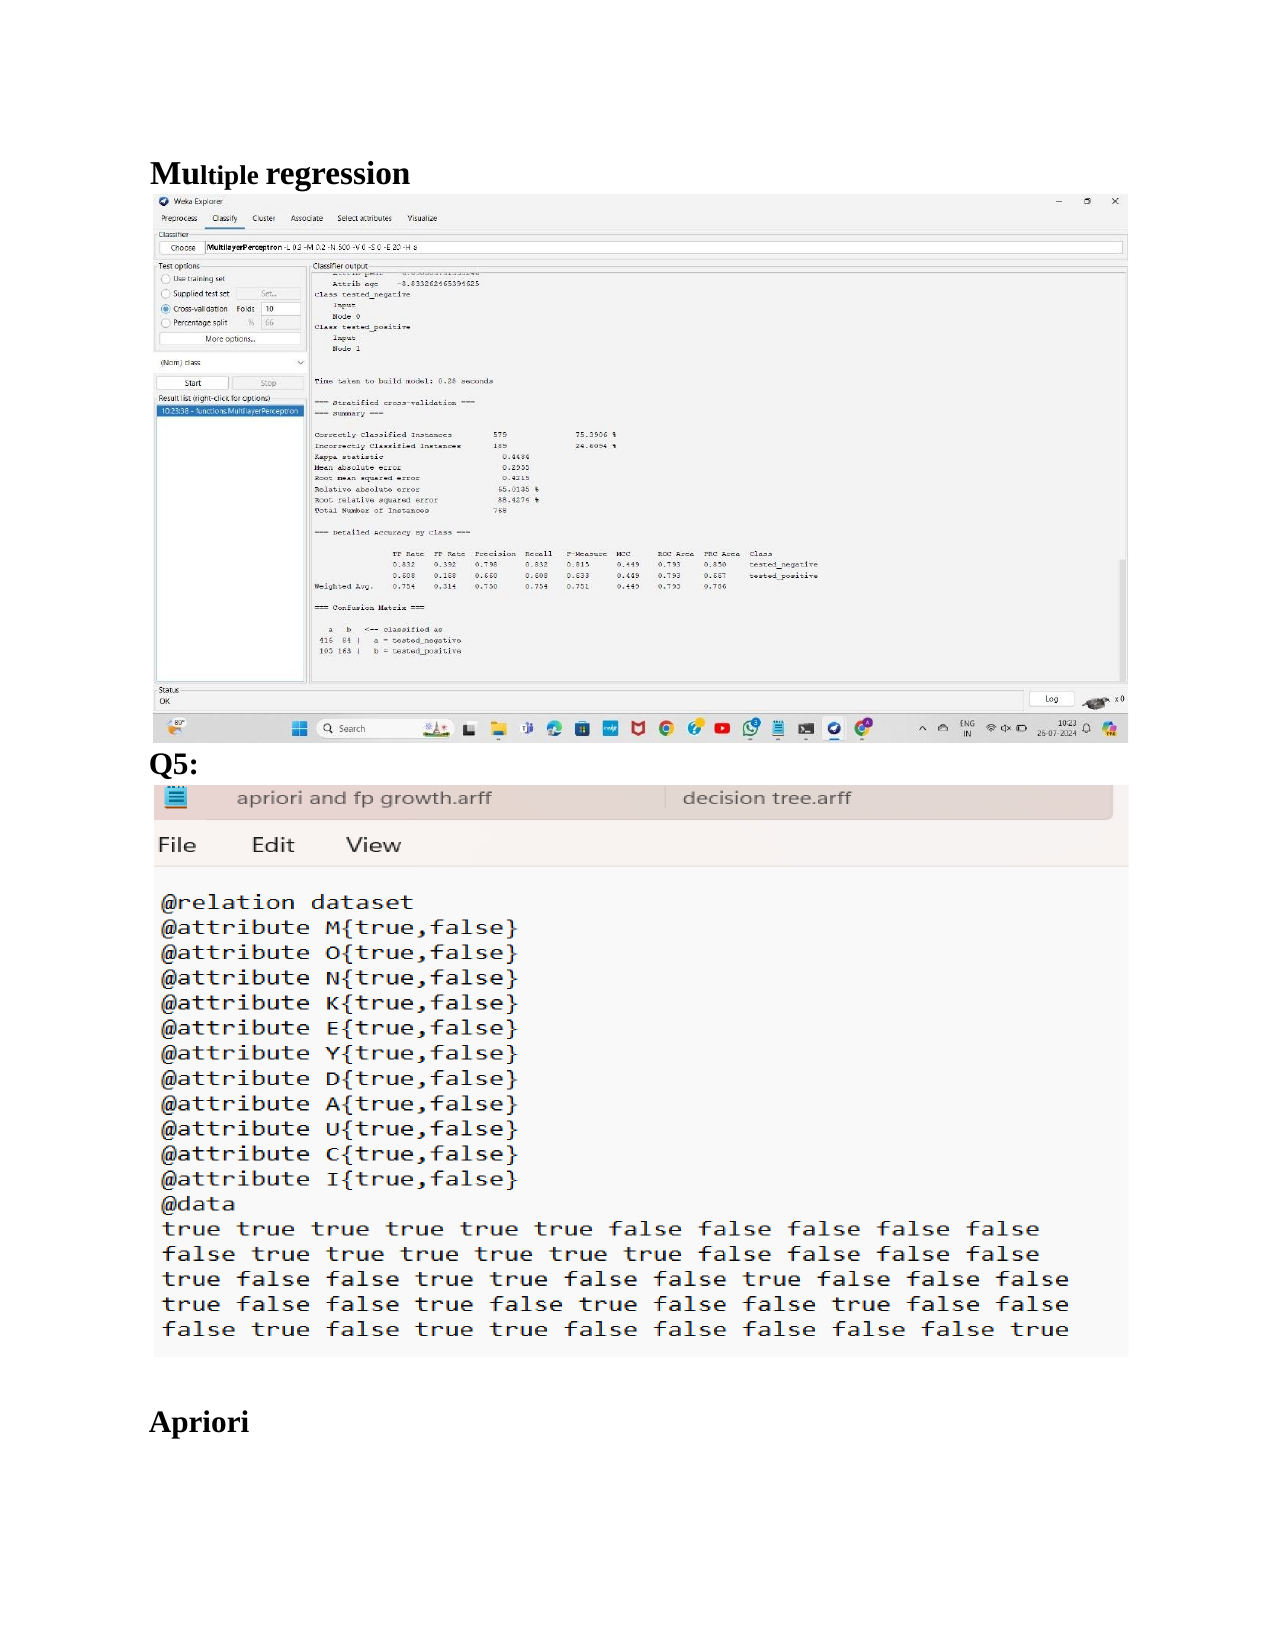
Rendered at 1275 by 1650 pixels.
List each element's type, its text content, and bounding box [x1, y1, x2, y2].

picture [153, 784, 1129, 1357]
subtitle Multiple regression [150, 153, 1042, 191]
picture [153, 194, 1129, 743]
text Q5: [148, 745, 1042, 781]
text Apriori [148, 1403, 1042, 1439]
